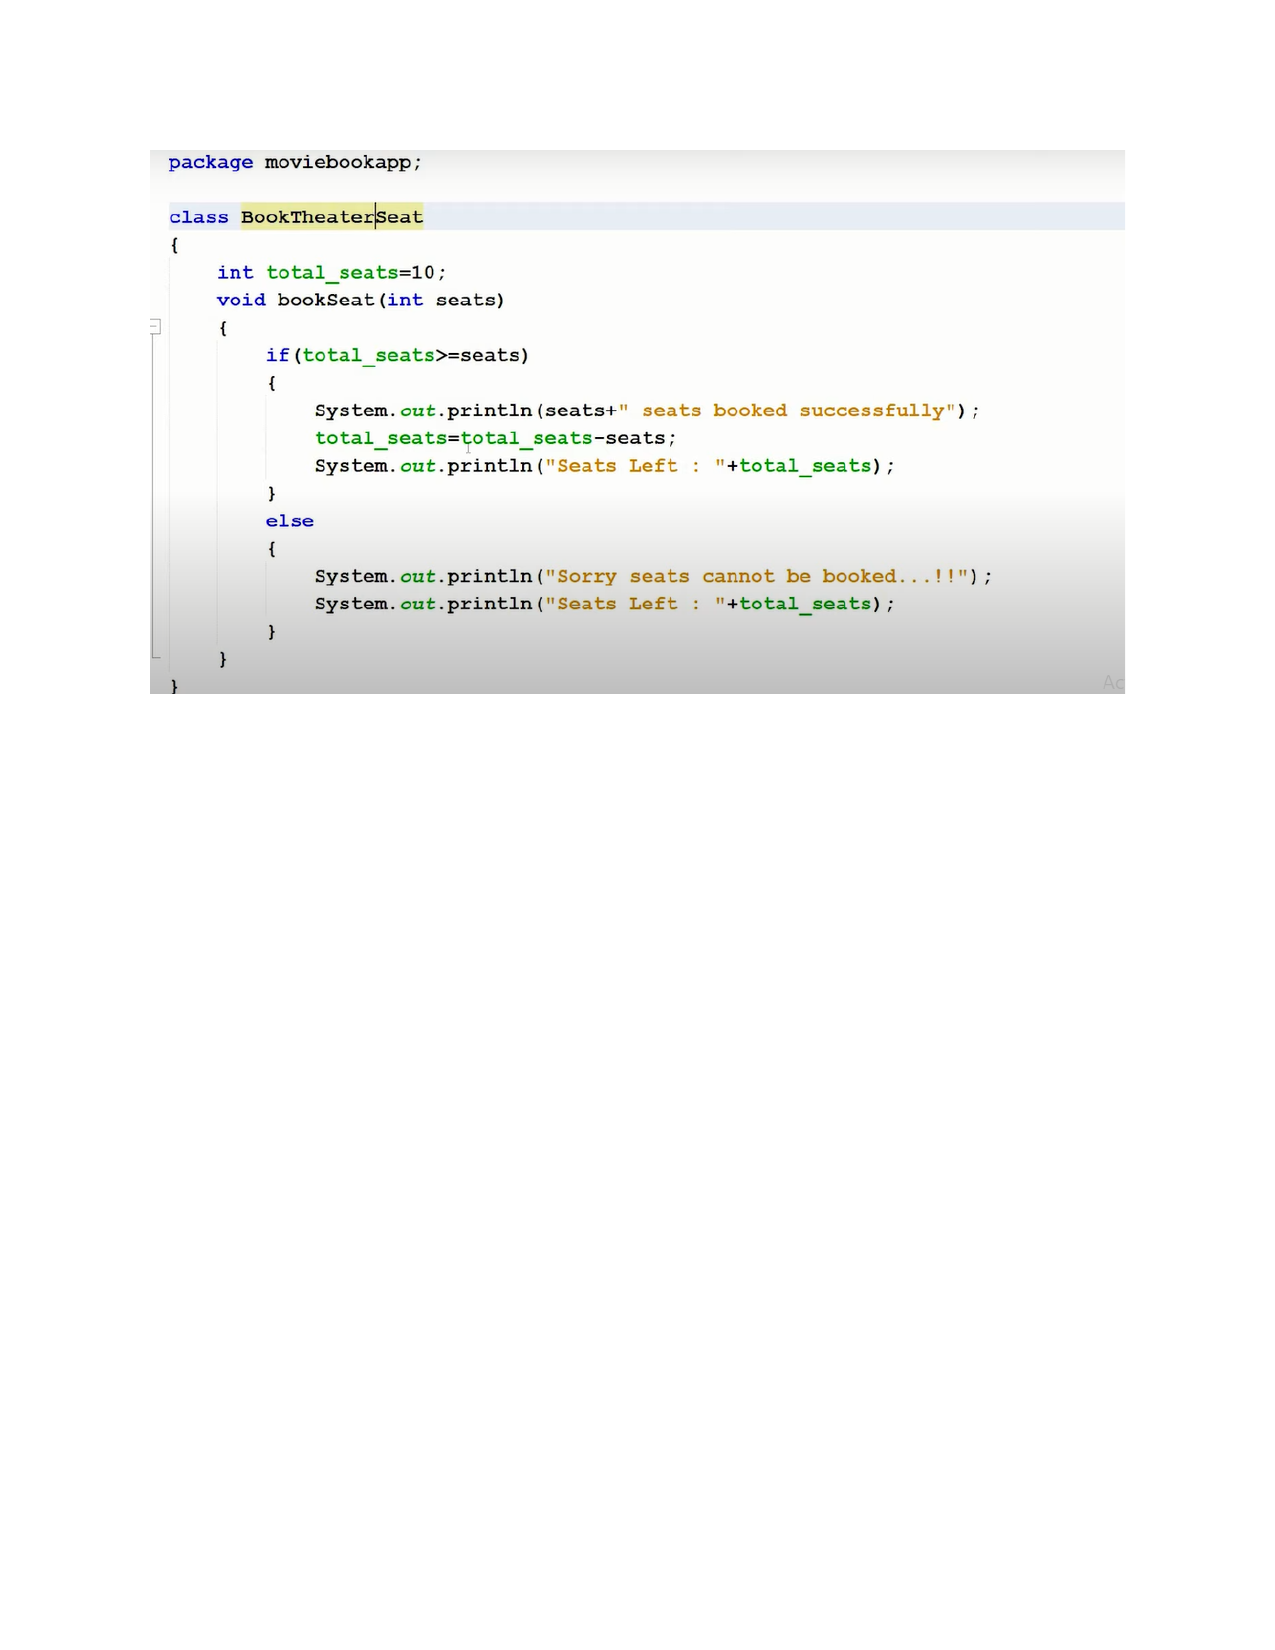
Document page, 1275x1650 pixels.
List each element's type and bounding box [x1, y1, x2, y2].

picture [150, 150, 1125, 694]
